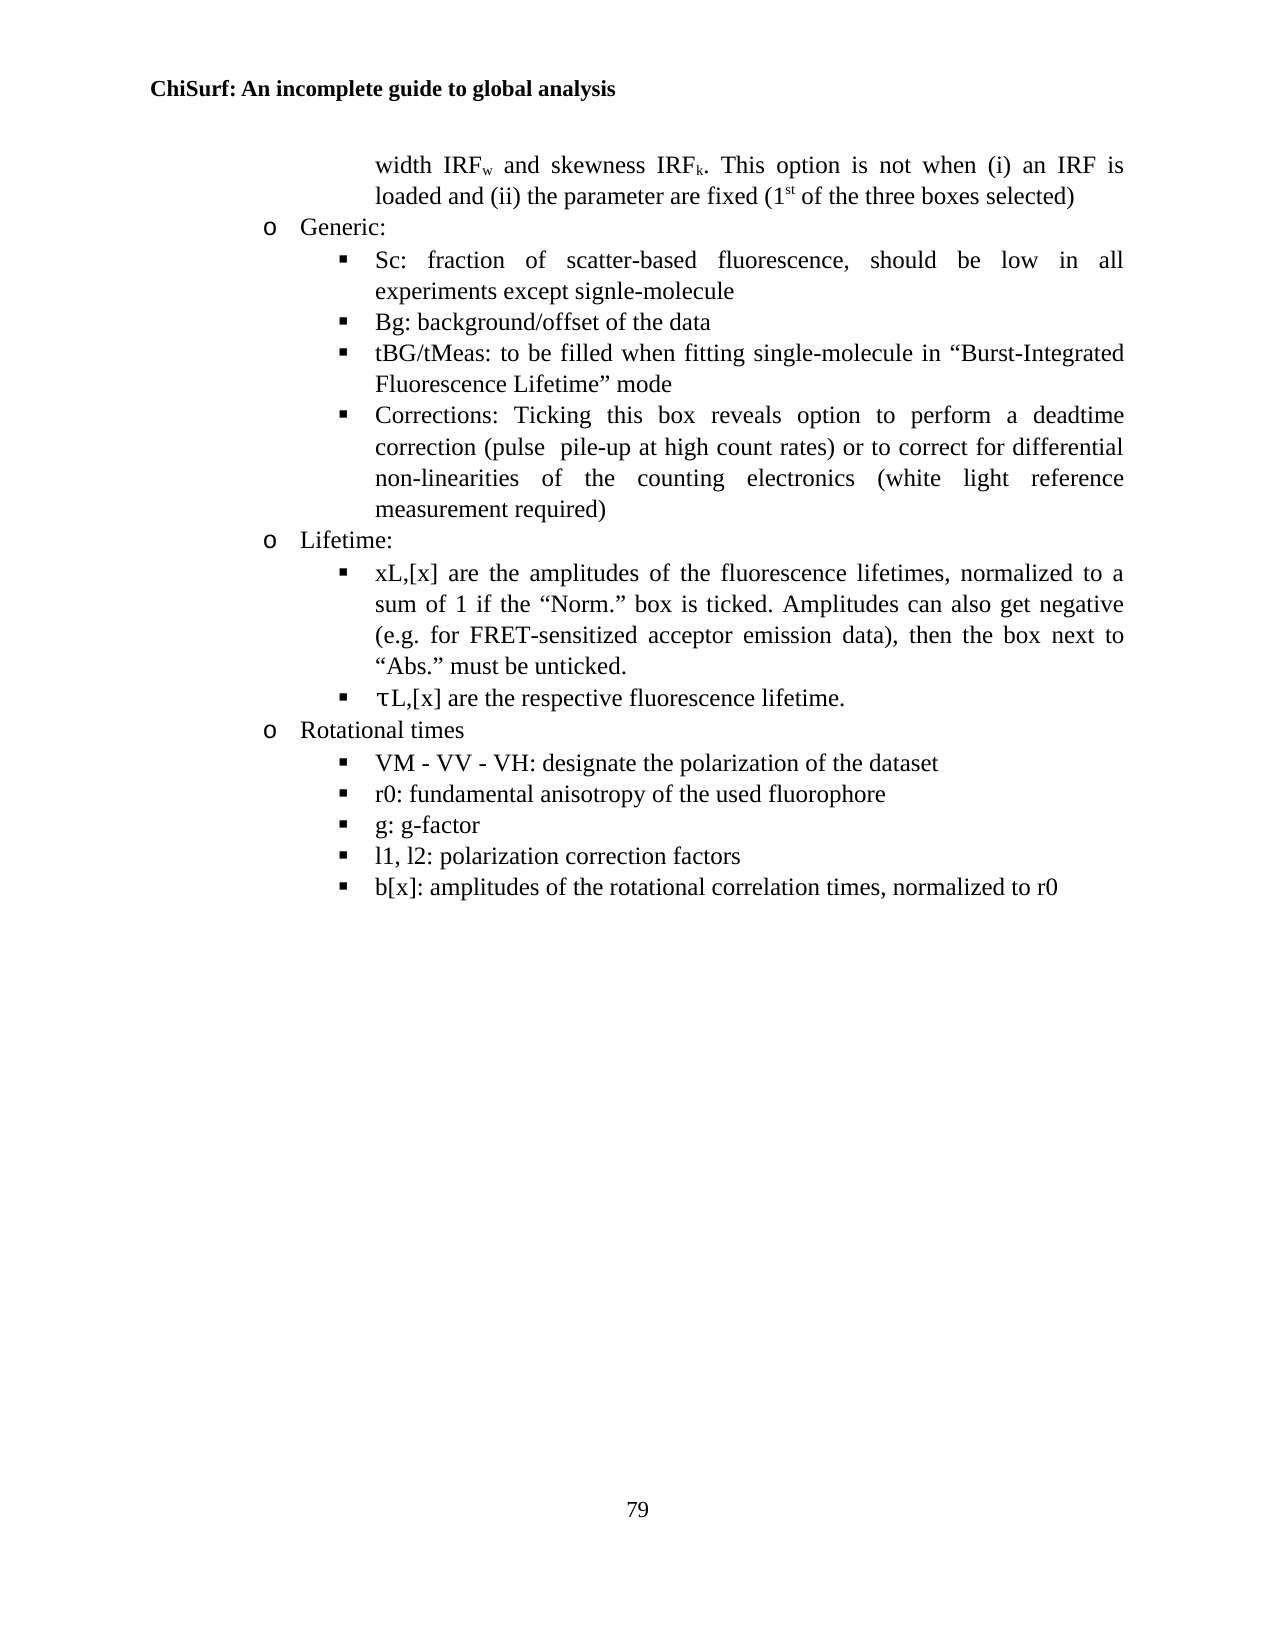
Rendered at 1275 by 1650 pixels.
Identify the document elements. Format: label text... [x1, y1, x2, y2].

list Sc: fraction of scatter-based fluorescence, should be low in all experiments except signle-molecule [337, 245, 1125, 305]
list l1, l2: polarization correction factors [337, 841, 1125, 870]
list xL,[x] are the amplitudes of the fluorescence lifetimes, normalized to a sum of 1 if the “Norm.” box is ticked. Amplitudes can also get negative (e.g. for FRET-sensitized acceptor emission data), then the box next to “Abs.” must be unticked. [337, 558, 1125, 680]
list Lifetime: [262, 525, 1125, 556]
list r0: fundamental anisotropy of the used fluorophore [337, 779, 1125, 808]
list Bg: background/offset of the data [337, 307, 1125, 336]
list g: g-factor [337, 810, 1125, 839]
list b[x]: amplitudes of the rotational correlation times, normalized to r0 [337, 872, 1125, 901]
list Generic: [262, 212, 1125, 243]
list Corrections: Ticking this box reveals option to perform a deadtime correction (pulse pile-up at high count rates) or to correct for differential non-linearities of the counting electronics (white light reference measurement required) [337, 401, 1125, 522]
list VM - VV - VH: designate the polarization of the dataset [337, 748, 1125, 777]
list tBG/tMeas: to be filled when fitting single-molecule in “Burst-Integrated Fluorescence Lifetime” mode [337, 338, 1125, 398]
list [337, 150, 1125, 210]
list τL,[x] are the respective fluorescence lifetime. [337, 682, 1125, 712]
list Rotational times [262, 715, 1125, 746]
